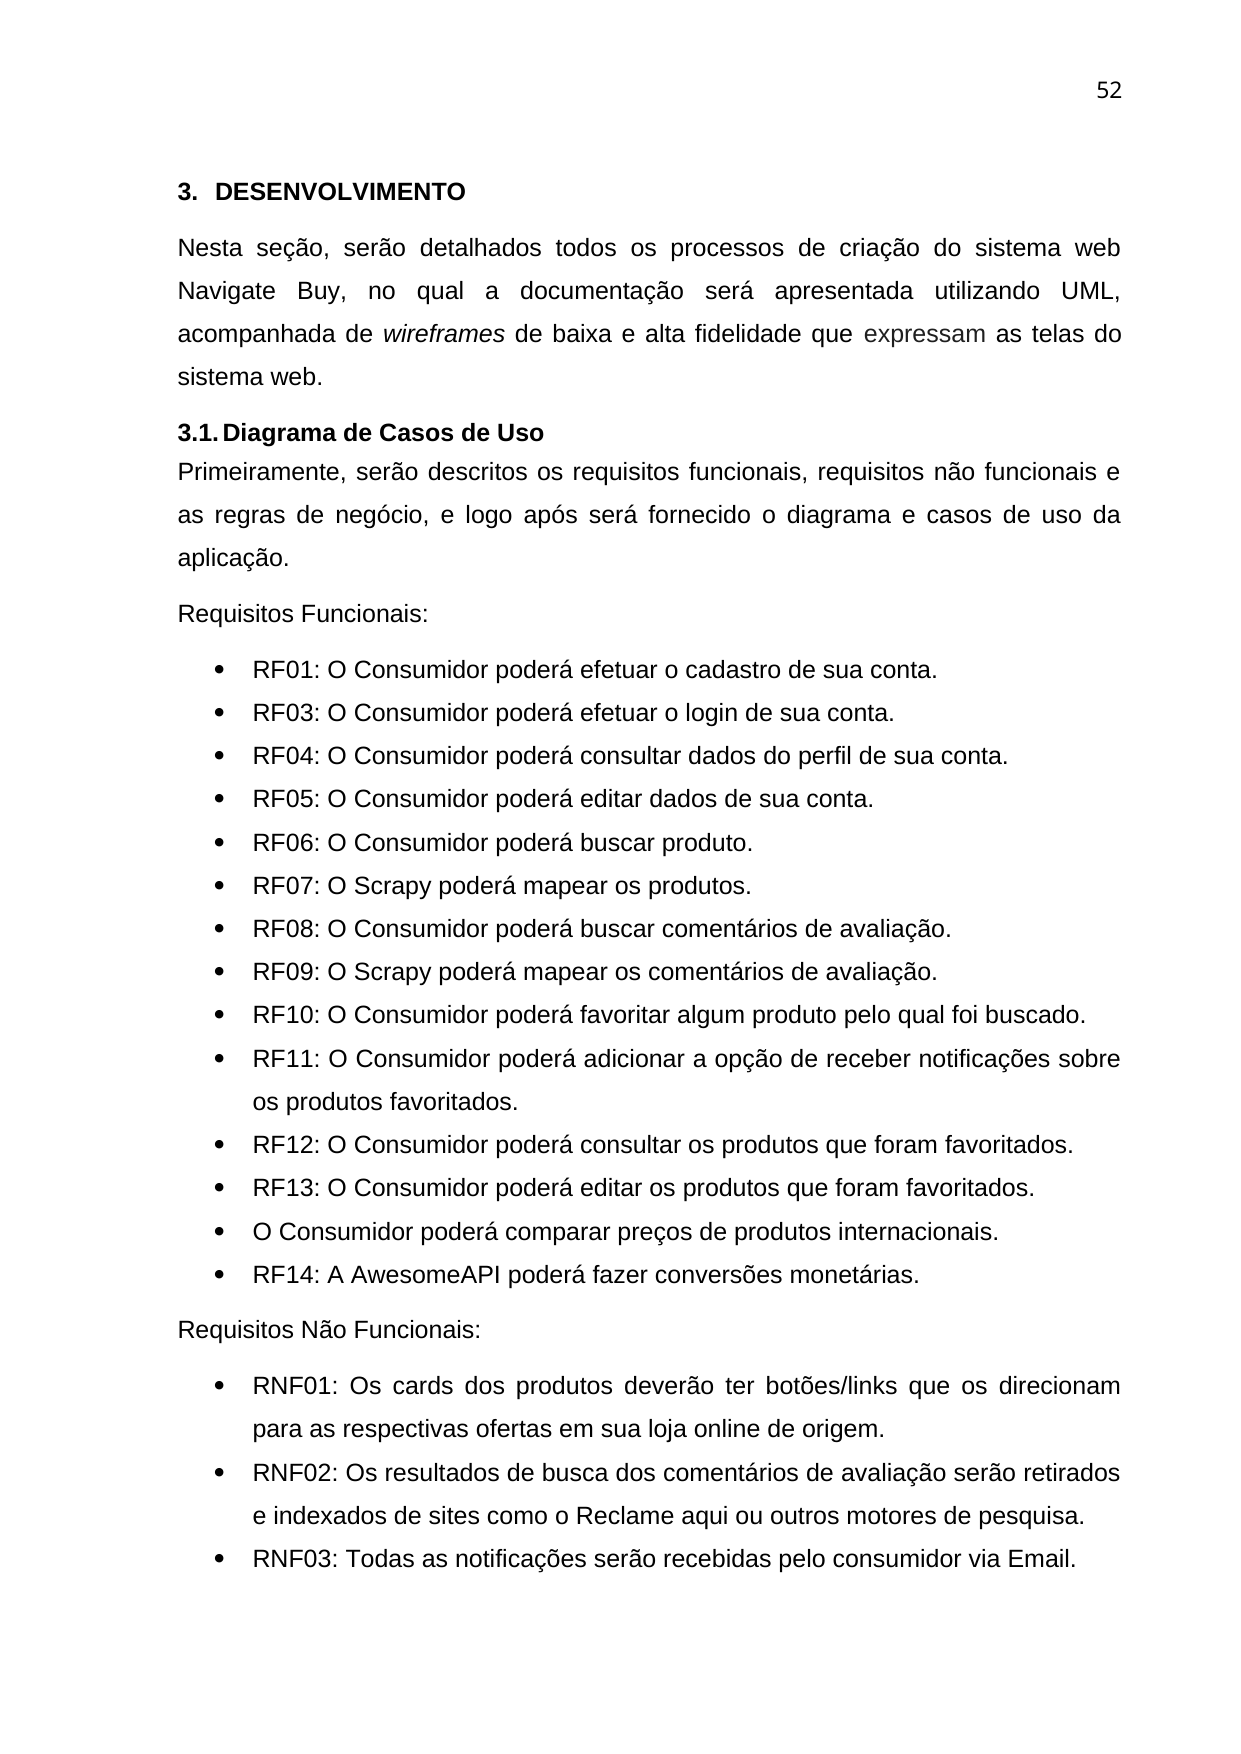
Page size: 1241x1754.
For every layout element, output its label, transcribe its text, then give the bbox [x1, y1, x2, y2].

list RF12: O Consumidor poderá consultar os produtos que foram favoritados. [215, 1130, 1122, 1159]
list RF04: O Consumidor poderá consultar dados do perfil de sua conta. [215, 741, 1122, 770]
subtitle Diagrama de Casos de Uso [177, 418, 1122, 447]
text Primeiramente, serão descritos os requisitos funcionais, requisitos não funcionais e as regras de negócio, e logo após será fornecido o diagrama e casos de uso da aplicação. [177, 457, 1122, 572]
list RNF02: Os resultados de busca dos comentários de avaliação serão retirados e indexados de sites como o Reclame aqui ou outros motores de pesquisa. [215, 1457, 1122, 1529]
list RF07: O Scrapy poderá mapear os produtos. [215, 871, 1122, 900]
list RF11: O Consumidor poderá adicionar a opção de receber notificações sobre os produtos favoritados. [215, 1044, 1122, 1116]
list RF08: O Consumidor poderá buscar comentários de avaliação. [215, 914, 1122, 943]
list RF01: O Consumidor poderá efetuar o cadastro de sua conta. [215, 655, 1122, 683]
text Requisitos Funcionais: [177, 599, 1122, 628]
text Nesta seção, serão detalhados todos os processos de criação do sistema web Navigate Buy, no qual a documentação será apresentada utilizando UML, acompanhada de wireframes de baixa e alta fidelidade que expressam as telas do sistema web. [177, 233, 1122, 391]
subtitle DESENVOLVIMENTO [177, 177, 1122, 206]
list RF03: O Consumidor poderá efetuar o login de sua conta. [215, 698, 1122, 727]
list RF09: O Scrapy poderá mapear os comentários de avaliação. [215, 957, 1122, 986]
list RF14: A AwesomeAPI poderá fazer conversões monetárias. [215, 1260, 1122, 1289]
list RF06: O Consumidor poderá buscar produto. [215, 828, 1122, 856]
list RF05: O Consumidor poderá editar dados de sua conta. [215, 784, 1122, 813]
list RF13: O Consumidor poderá editar os produtos que foram favoritados. [215, 1173, 1122, 1202]
list O Consumidor poderá comparar preços de produtos internacionais. [215, 1217, 1122, 1245]
list RF10: O Consumidor poderá favoritar algum produto pelo qual foi buscado. [215, 1001, 1122, 1029]
list RNF01: Os cards dos produtos deverão ter botões/links que os direcionam para as respectivas ofertas em sua loja online de origem. [215, 1371, 1122, 1443]
list RNF03: Todas as notificações serão recebidas pelo consumidor via Email. [215, 1544, 1122, 1573]
text Requisitos Não Funcionais: [177, 1316, 1122, 1344]
